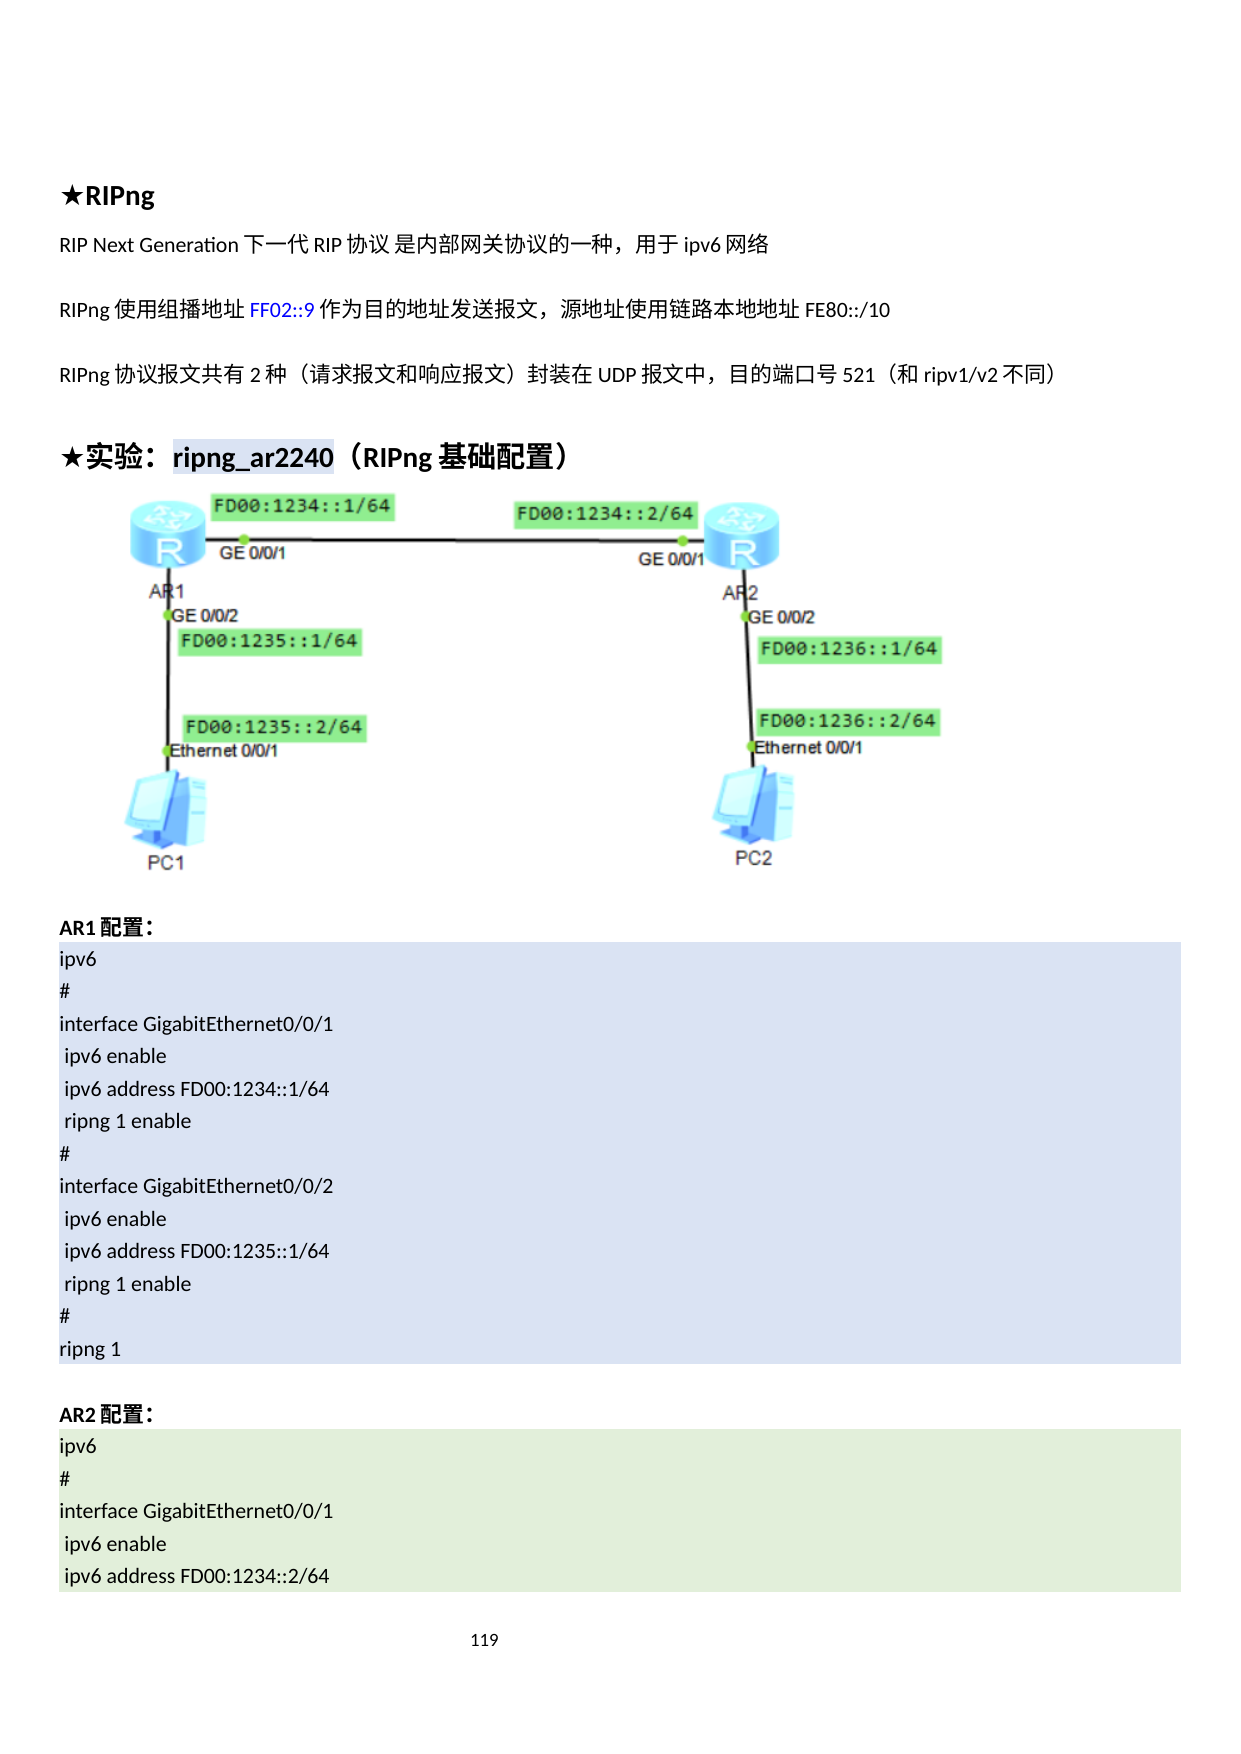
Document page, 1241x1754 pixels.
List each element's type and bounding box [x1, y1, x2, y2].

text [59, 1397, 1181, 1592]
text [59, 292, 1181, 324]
picture [59, 487, 958, 874]
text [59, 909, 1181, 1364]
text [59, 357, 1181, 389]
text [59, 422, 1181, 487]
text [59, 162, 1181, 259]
